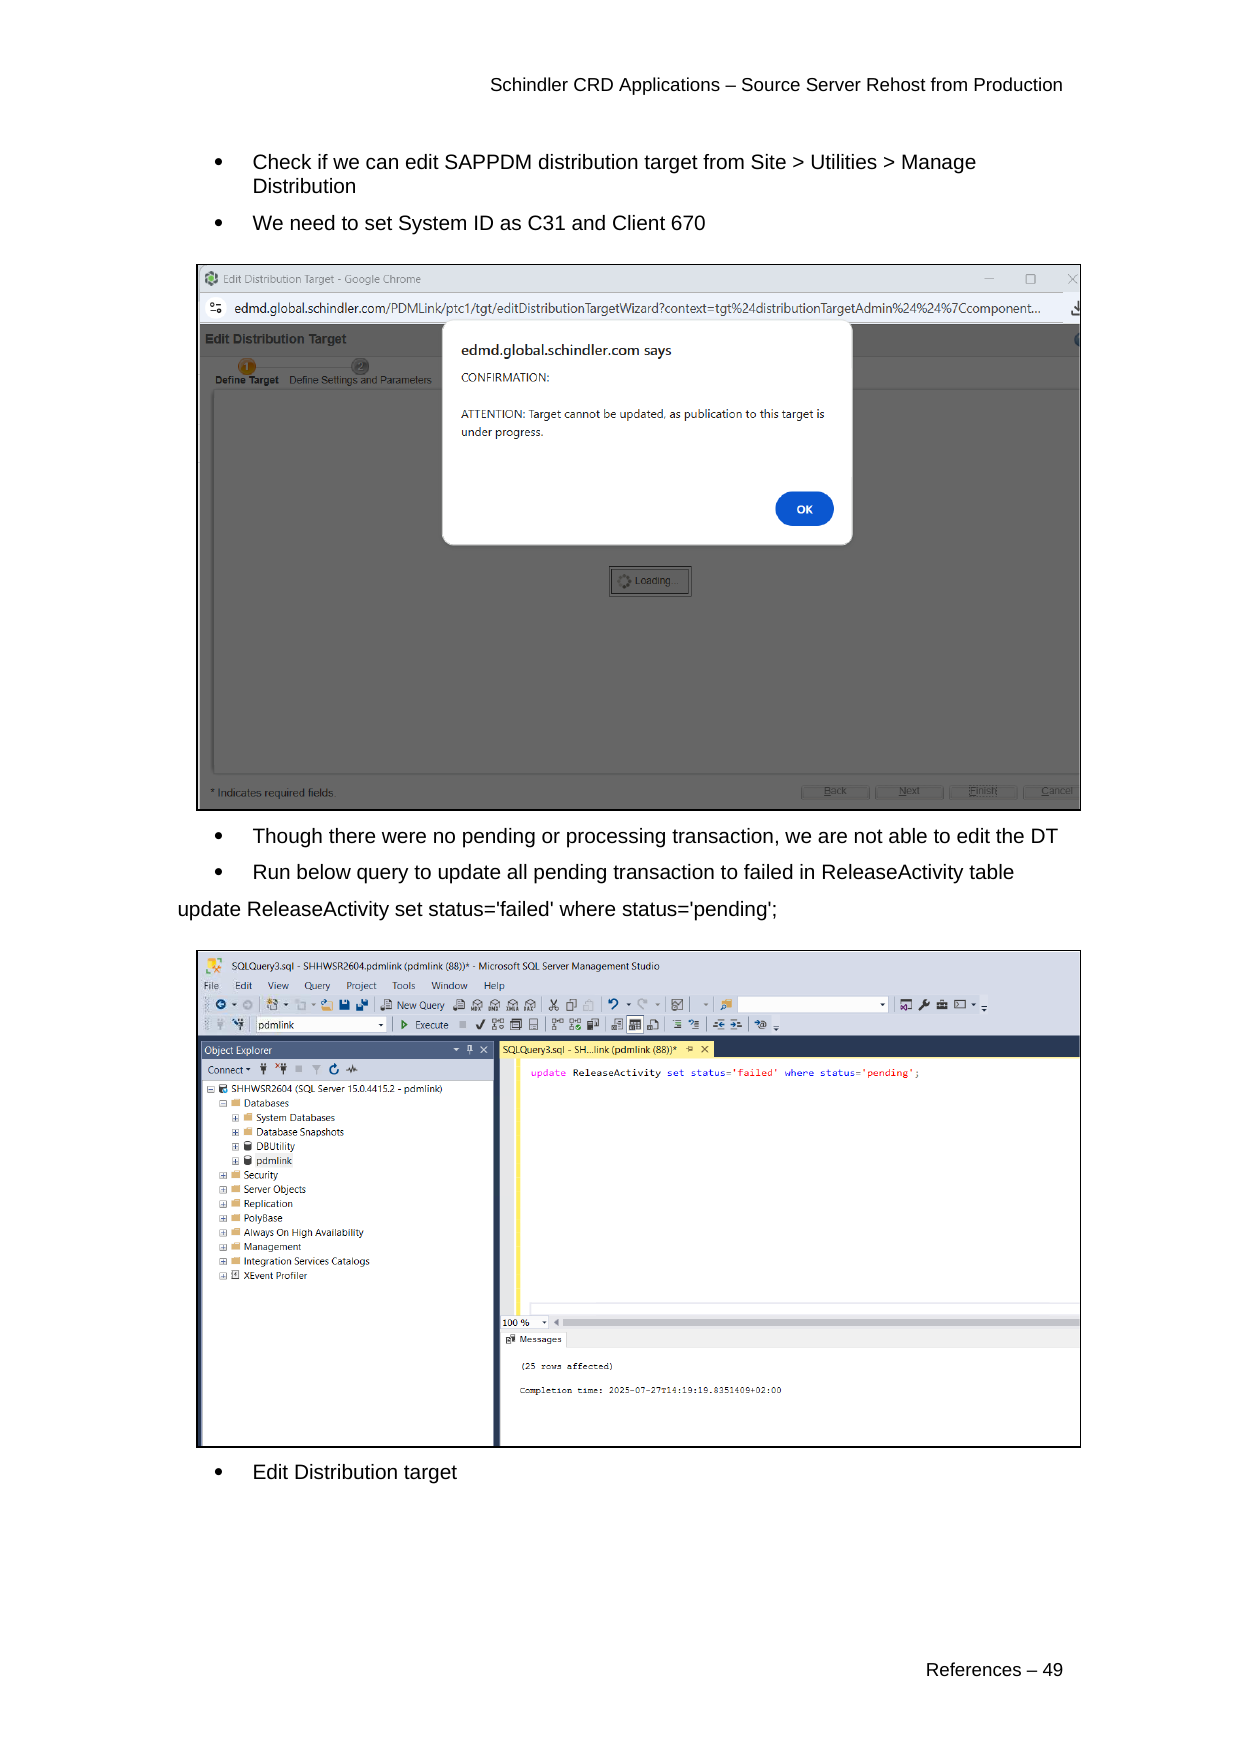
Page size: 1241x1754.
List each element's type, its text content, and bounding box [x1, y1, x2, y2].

list Edit Distribution target [215, 1460, 1063, 1484]
list We need to set System ID as C31 and Client 670 [215, 211, 1063, 234]
list Check if we can edit SAPPDM distribution target from Site > Utilities > Manage Distribution [215, 150, 1063, 198]
list Though there were no pending or processing transaction, we are not able to edit the DT [215, 823, 1063, 848]
picture [198, 951, 1080, 1446]
text update ReleaseActivity set status='failed' where status='pending'; [177, 897, 1063, 921]
list Run below query to update all pending transaction to failed in ReleaseActivity table [215, 860, 1063, 884]
picture [198, 265, 1080, 809]
